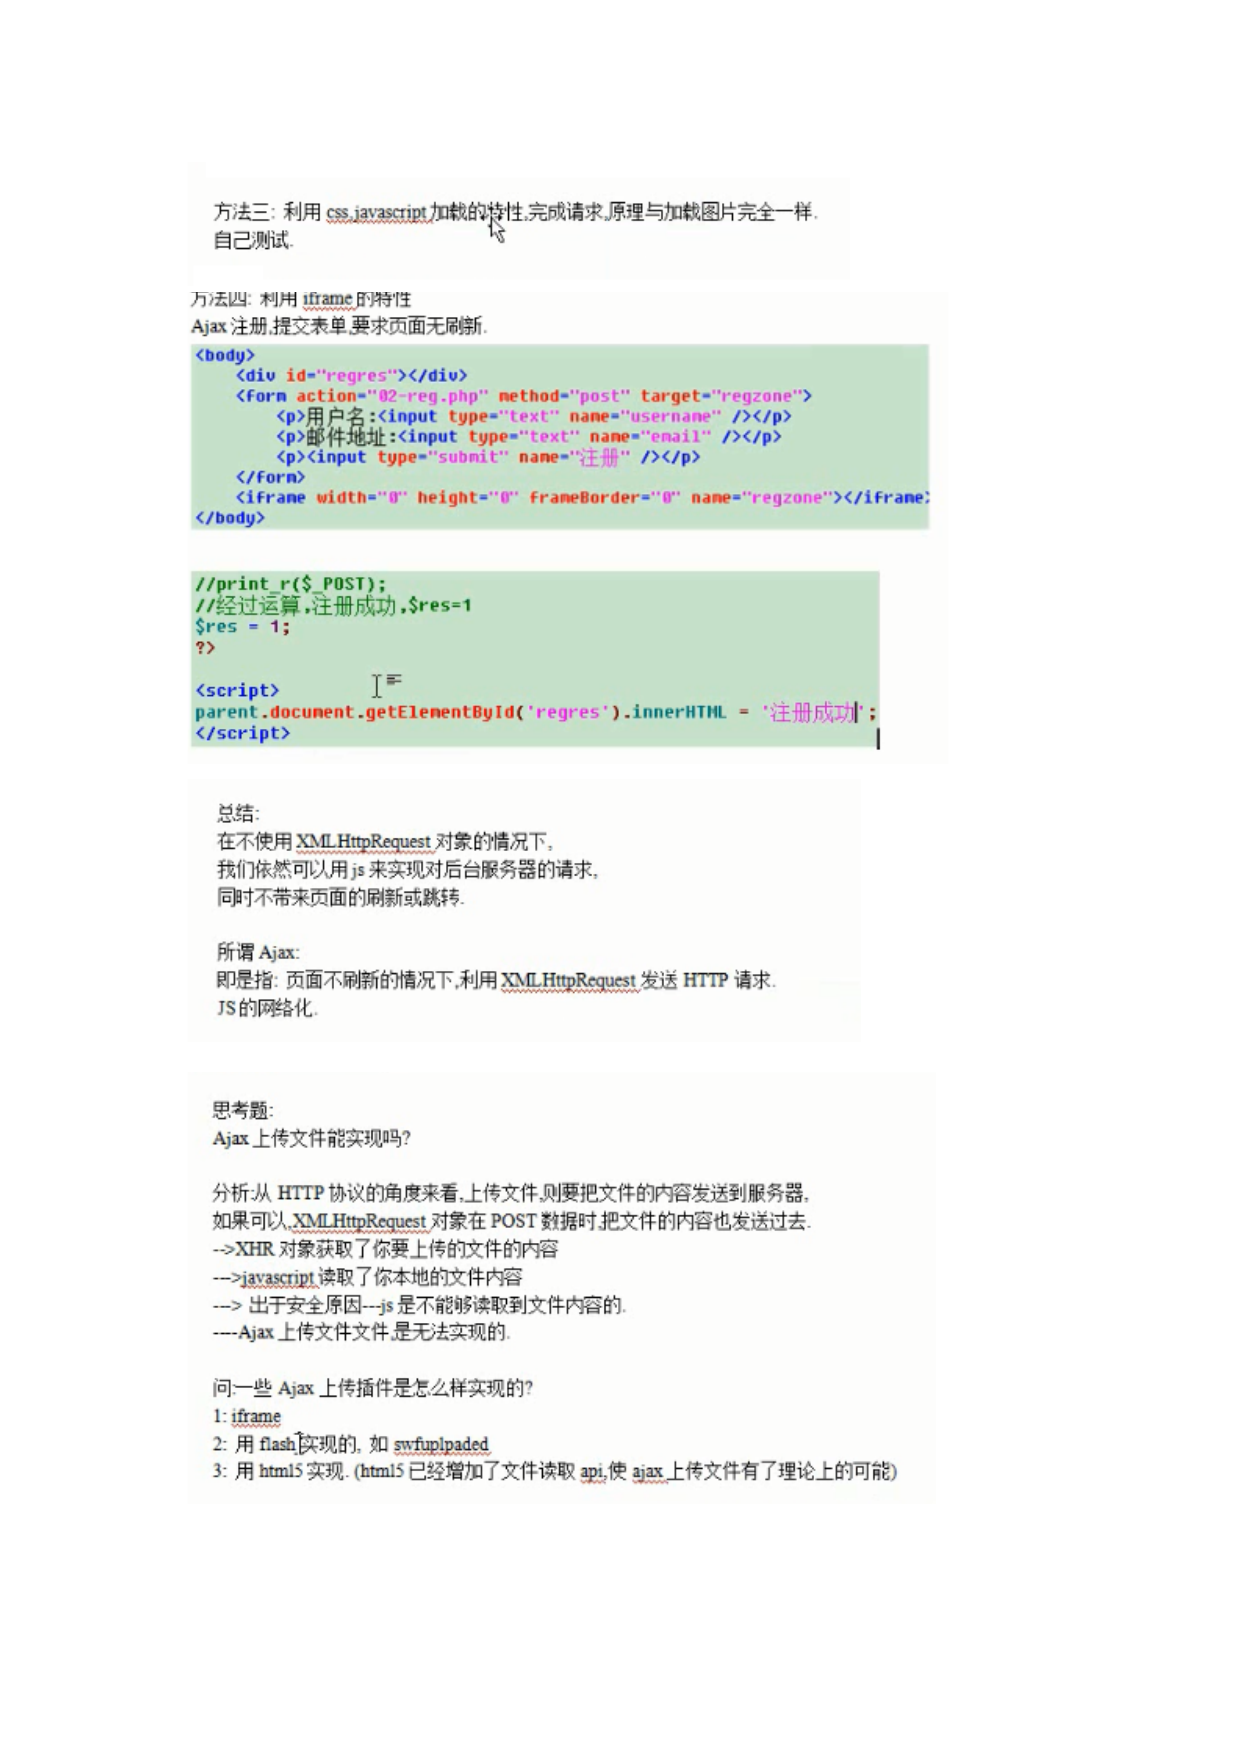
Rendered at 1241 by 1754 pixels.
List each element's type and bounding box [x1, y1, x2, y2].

picture [187, 1072, 936, 1504]
picture [187, 292, 949, 764]
picture [187, 162, 851, 286]
picture [187, 779, 861, 1042]
